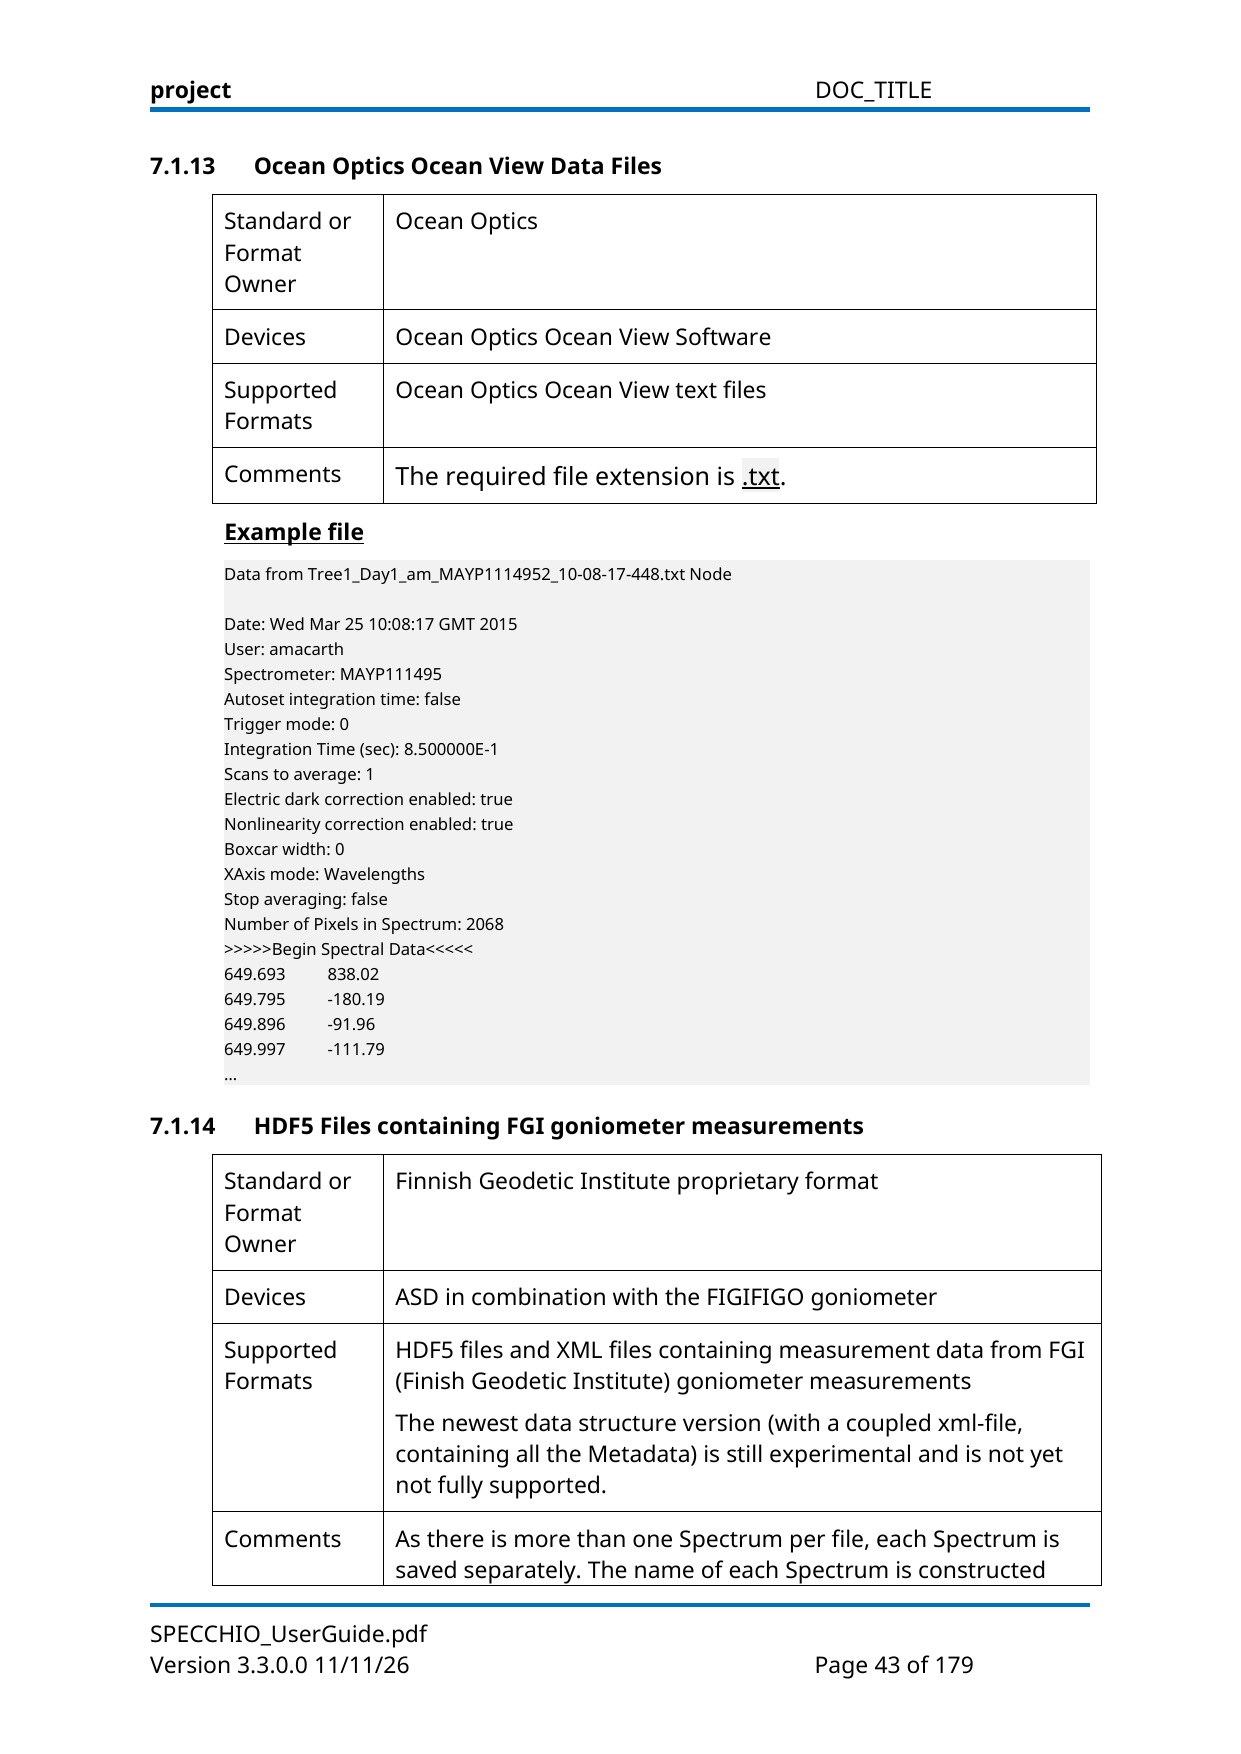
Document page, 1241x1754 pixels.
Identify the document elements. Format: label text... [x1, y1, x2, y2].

text Boxcar width: 0 [224, 835, 1090, 860]
table_cell Supported Formats [213, 1324, 383, 1511]
table_cell Devices [213, 1271, 383, 1323]
text User: amacarth [224, 635, 1090, 660]
table_cell Devices [213, 310, 383, 362]
text 649.795 -180.19 [224, 985, 1090, 1010]
subtitle Ocean Optics Ocean View Data Files [150, 150, 1090, 181]
table_cell Supported Formats [213, 364, 383, 447]
text Number of Pixels in Spectrum: 2068 [224, 910, 1090, 935]
text Date: Wed Mar 25 10:08:17 GMT 2015 [224, 610, 1090, 635]
text >>>>>Begin Spectral Data<<<<< [224, 935, 1090, 960]
table_cell Ocean Optics Ocean View text files [384, 364, 1096, 447]
table_header Standard or Format Owner [213, 195, 383, 309]
table_cell Comments [213, 1512, 383, 1585]
text … [224, 1060, 1090, 1085]
text Data from Tree1_Day1_am_MAYP1114952_10-08-17-448.txt Node [224, 560, 1090, 585]
text 649.997 -111.79 [224, 1035, 1090, 1060]
table_header Ocean Optics [384, 195, 1096, 309]
text Stop averaging: false [224, 885, 1090, 910]
text 649.896 -91.96 [224, 1010, 1090, 1035]
table_cell The required file extension is .txt. [384, 448, 1096, 503]
text Spectrometer: MAYP111495 [224, 660, 1090, 685]
text 649.693 838.02 [224, 960, 1090, 985]
subtitle HDF5 Files containing FGI goniometer measurements [150, 1110, 1090, 1141]
table_header Standard or Format Owner [213, 1155, 383, 1269]
text Trigger mode: 0 [224, 710, 1090, 735]
text Integration Time (sec): 8.500000E-1 [224, 735, 1090, 760]
text Electric dark correction enabled: true [224, 785, 1090, 810]
table_header Finnish Geodetic Institute proprietary format [384, 1155, 1101, 1269]
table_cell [384, 1512, 1101, 1585]
table_cell ASD in combination with the FIGIFIGO goniometer [384, 1271, 1101, 1323]
text Autoset integration time: false [224, 685, 1090, 710]
subtitle Example file [224, 516, 1090, 548]
table_cell HDF5 files and XML files containing measurement data from FGI (Finish Geodetic Institute) goniometer measurements The newest data structure version (with a coupled xml-file, containing all the Metadata) is still experimental and is not yet not fully supported. [384, 1324, 1101, 1511]
text Scans to average: 1 [224, 760, 1090, 785]
table_cell Ocean Optics Ocean View Software [384, 310, 1096, 362]
text Nonlinearity correction enabled: true [224, 810, 1090, 835]
text XAxis mode: Wavelengths [224, 860, 1090, 885]
table_cell Comments [213, 448, 383, 503]
